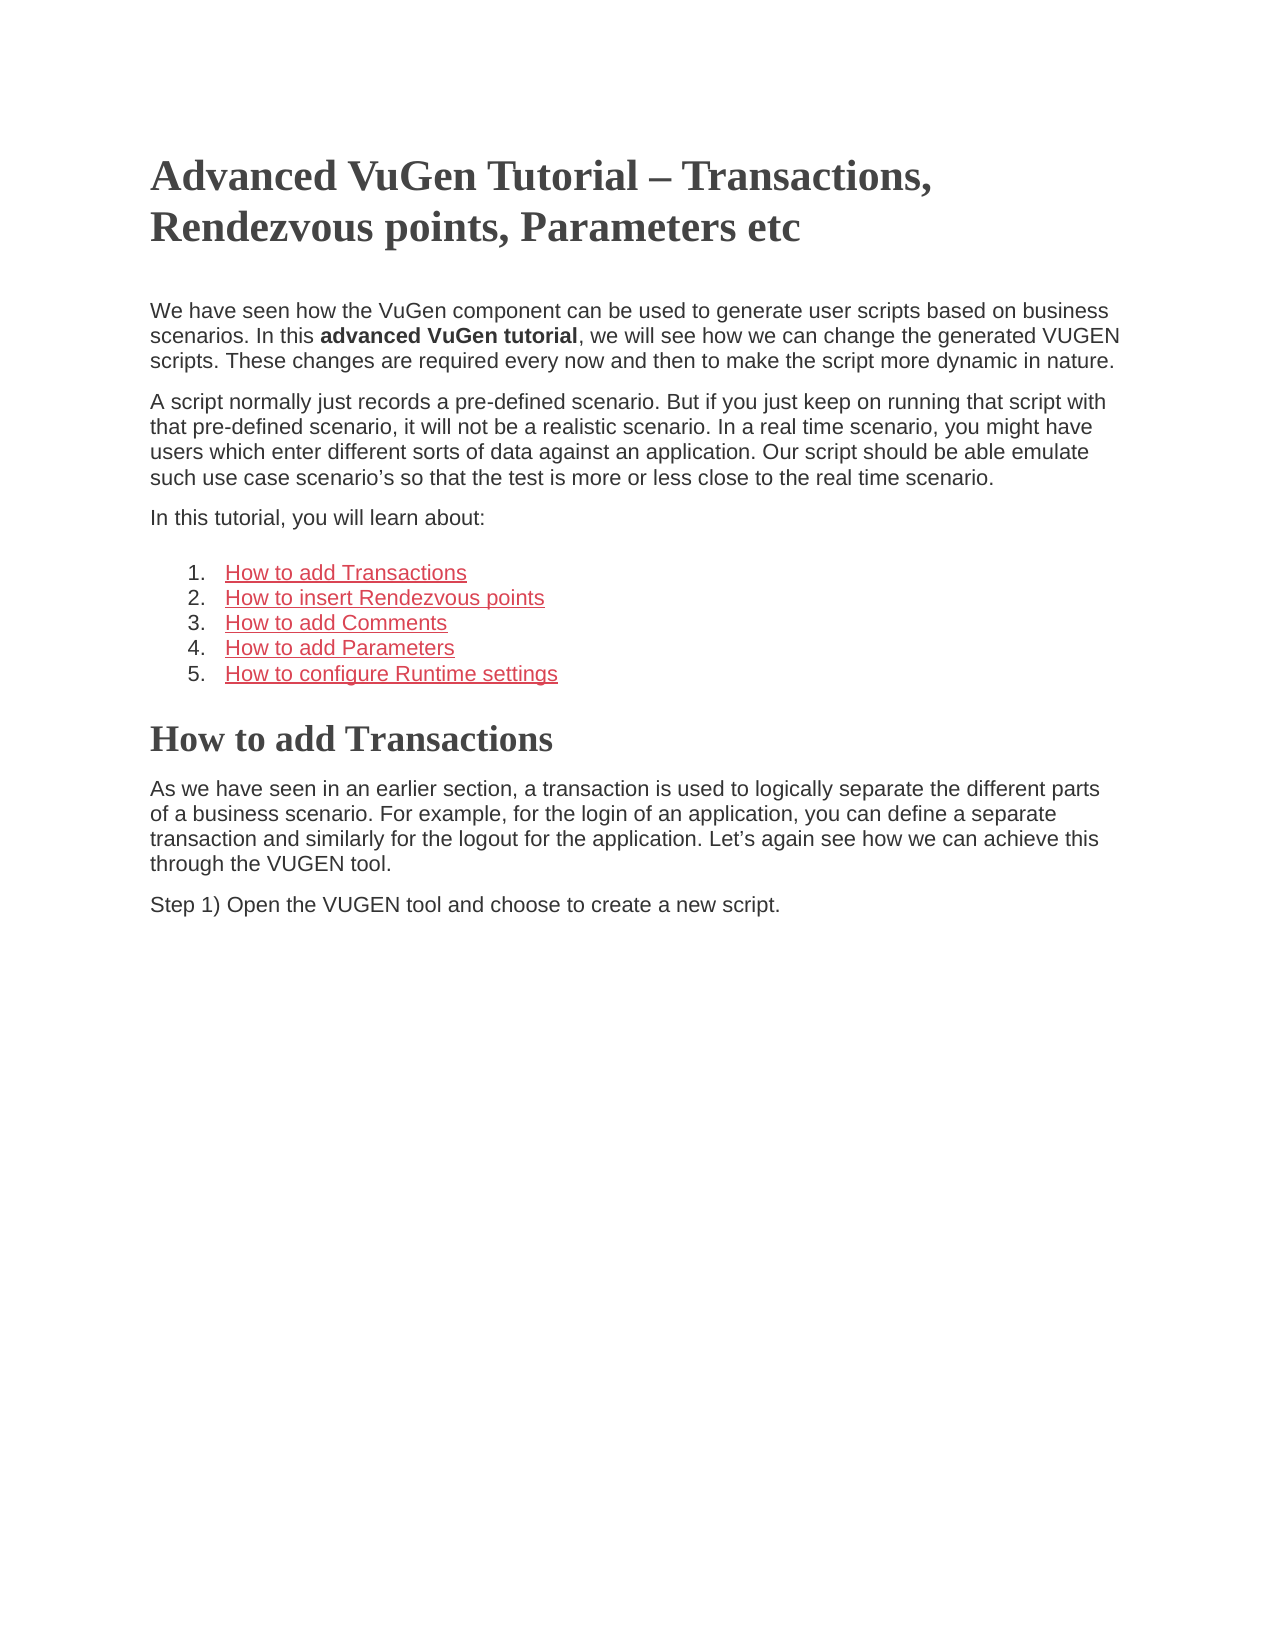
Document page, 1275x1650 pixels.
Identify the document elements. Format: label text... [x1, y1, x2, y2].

list How to add Comments [187, 610, 1125, 635]
text In this tutorial, you will learn about: [150, 505, 1125, 530]
list How to configure Runtime settings [187, 660, 1125, 686]
text How to add Transactions [150, 717, 1125, 760]
text As we have seen in an earlier section, a transaction is used to logically separate the different parts of a business scenario. For example, for the login of an application, you can define a separate transaction and similarly for the logout for the application. Let’s again see how we can achieve this through the VUGEN tool. [150, 776, 1125, 876]
list How to add Parameters [187, 635, 1125, 660]
text Advanced VuGen Tutorial – Transactions, Rendezvous points, Parameters etc [150, 150, 1125, 251]
list How to add Transactions [187, 559, 1125, 585]
text Step 1) Open the VUGEN tool and choose to create a new script. [150, 892, 1125, 917]
text A script normally just records a pre-defined scenario. But if you just keep on running that script with that pre-defined scenario, it will not be a realistic scenario. In a real time scenario, you might have users which enter different sorts of data against an application. Our script should be able emulate such use case scenario’s so that the test is more or less close to the real time scenario. [150, 389, 1125, 489]
text We have seen how the VuGen component can be used to generate user scripts based on business scenarios. In this advanced VuGen tutorial, we will see how we can change the generated VUGEN scripts. These changes are required every now and then to make the script more dynamic in nature. [150, 297, 1125, 373]
list How to insert Rendezvous points [187, 585, 1125, 610]
